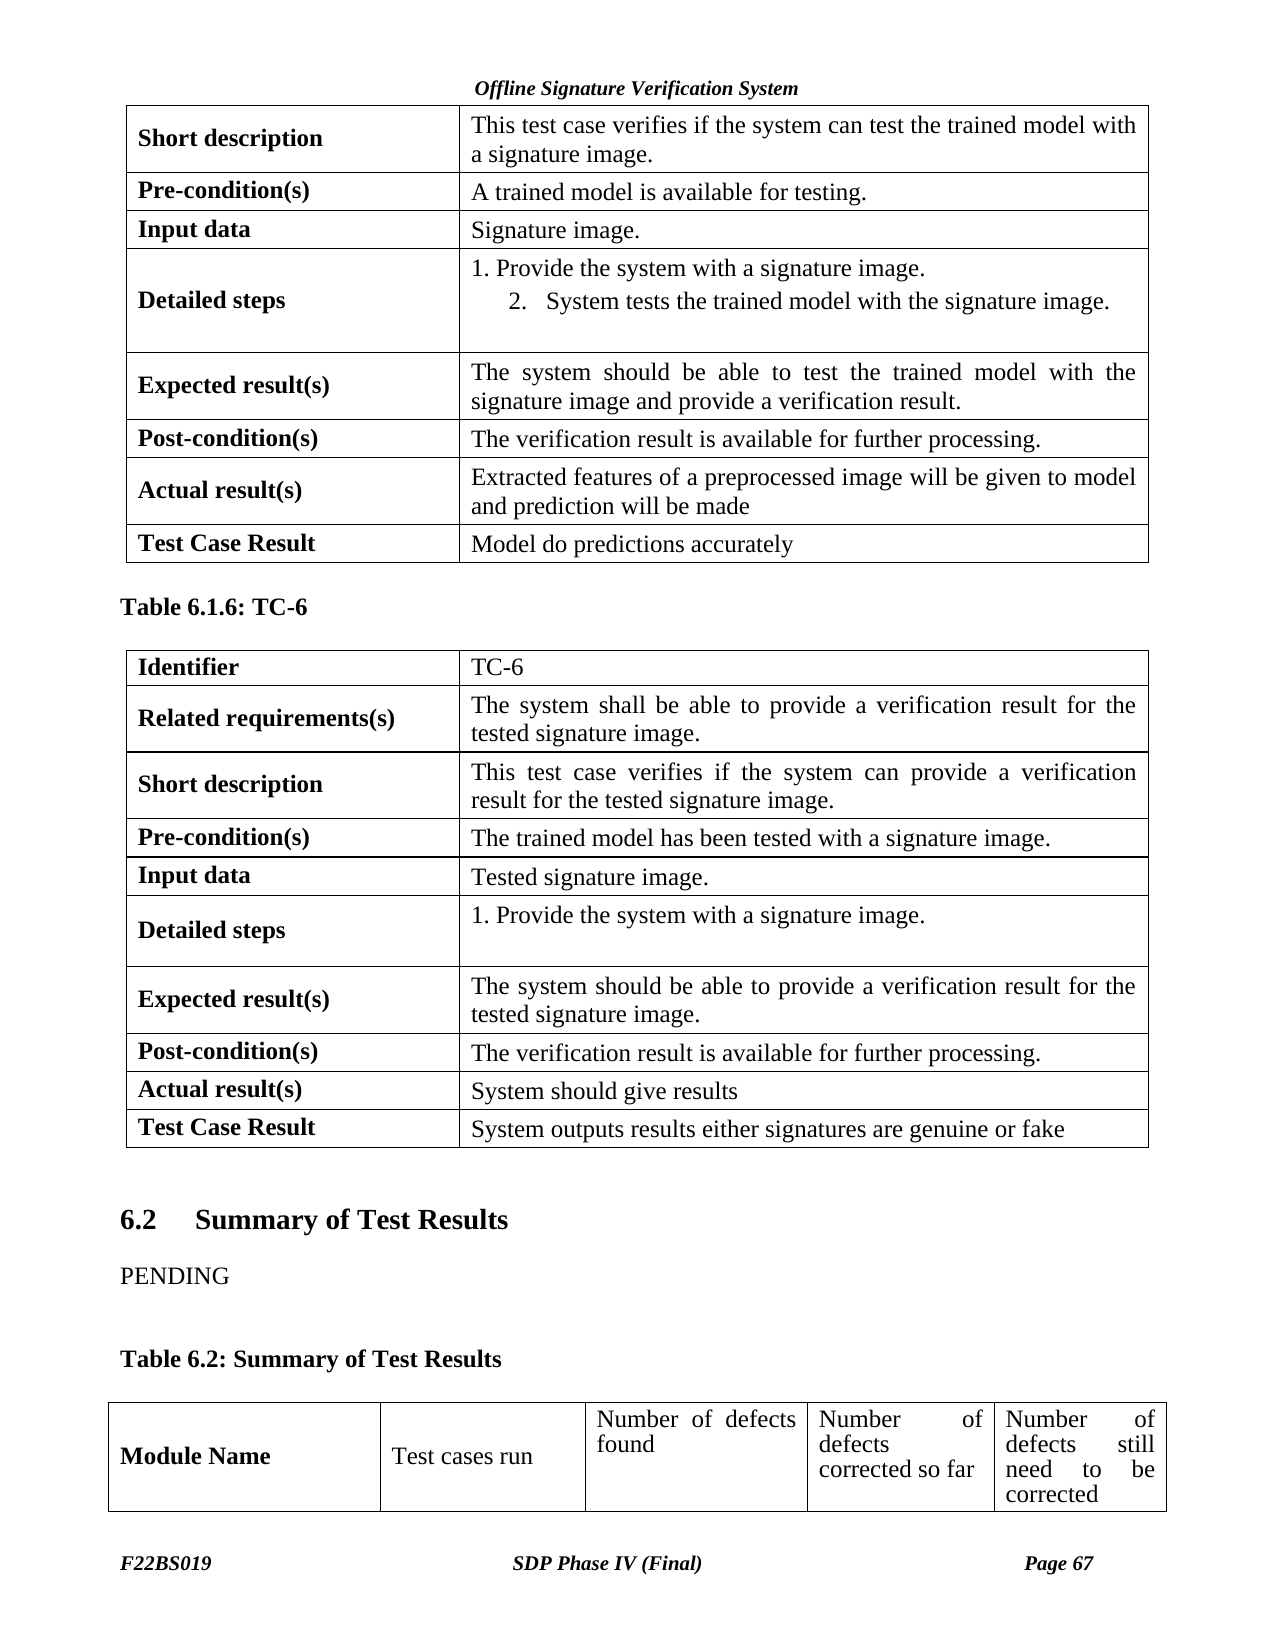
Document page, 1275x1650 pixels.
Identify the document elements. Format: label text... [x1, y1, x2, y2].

table_header Identifier [127, 651, 459, 684]
table_cell The trained model has been tested with a signature image. [460, 819, 1148, 856]
table_cell Test Case Result [127, 1110, 459, 1147]
text Table 6.2: Summary of Test Results [120, 1344, 1155, 1373]
table_cell Post-condition(s) [127, 420, 459, 457]
table_cell System outputs results either signatures are genuine or fake [460, 1110, 1148, 1147]
table_header Number of defects still need to be corrected [995, 1403, 1166, 1511]
table_cell Tested signature image. [460, 858, 1148, 894]
table_cell Input data [127, 858, 459, 894]
subtitle Summary of Test Results [120, 1202, 1155, 1236]
table_cell Short description [127, 106, 459, 172]
table_cell Detailed steps [127, 896, 459, 966]
table_header Test cases run [381, 1403, 585, 1511]
table_cell Expected result(s) [127, 967, 459, 1032]
table_cell Expected result(s) [127, 353, 459, 419]
table_cell Actual result(s) [127, 1072, 459, 1109]
table_cell Detailed steps [127, 249, 459, 352]
table_header Number of defects corrected so far [808, 1403, 994, 1511]
table_cell Model do predictions accurately [460, 525, 1148, 562]
table_cell Short description [127, 753, 459, 818]
text PENDING [120, 1265, 1155, 1290]
table_cell Actual result(s) [127, 458, 459, 524]
table_cell Post-condition(s) [127, 1034, 459, 1071]
table_cell The system shall be able to provide a verification result for the tested signature image. [460, 686, 1148, 751]
table_cell The verification result is available for further processing. [460, 1034, 1148, 1071]
table_header Module Name [109, 1403, 380, 1511]
table_cell Pre-condition(s) [127, 173, 459, 210]
table_header TC-6 [460, 651, 1148, 684]
table_cell Extracted features of a preprocessed image will be given to model and prediction will be made [460, 458, 1148, 524]
text Table 6.1.6: TC-6 [120, 592, 1155, 621]
table_cell 1. Provide the system with a signature image. System tests the trained model with the signature image. [460, 249, 1148, 352]
table_cell System should give results [460, 1072, 1148, 1109]
table_cell This test case verifies if the system can test the trained model with a signature image. [460, 106, 1148, 172]
table_cell This test case verifies if the system can provide a verification result for the tested signature image. [460, 753, 1148, 818]
table_cell The system should be able to test the trained model with the signature image and provide a verification result. [460, 353, 1148, 419]
table_cell Signature image. [460, 211, 1148, 248]
table_cell 1. Provide the system with a signature image. [460, 896, 1148, 966]
table_cell Related requirements(s) [127, 686, 459, 751]
table_cell Pre-condition(s) [127, 819, 459, 856]
table_cell A trained model is available for testing. [460, 173, 1148, 210]
table_header Number of defects found [586, 1403, 807, 1511]
table_cell Input data [127, 211, 459, 248]
table_cell The verification result is available for further processing. [460, 420, 1148, 457]
table_cell Test Case Result [127, 525, 459, 562]
table_cell The system should be able to provide a verification result for the tested signature image. [460, 967, 1148, 1032]
